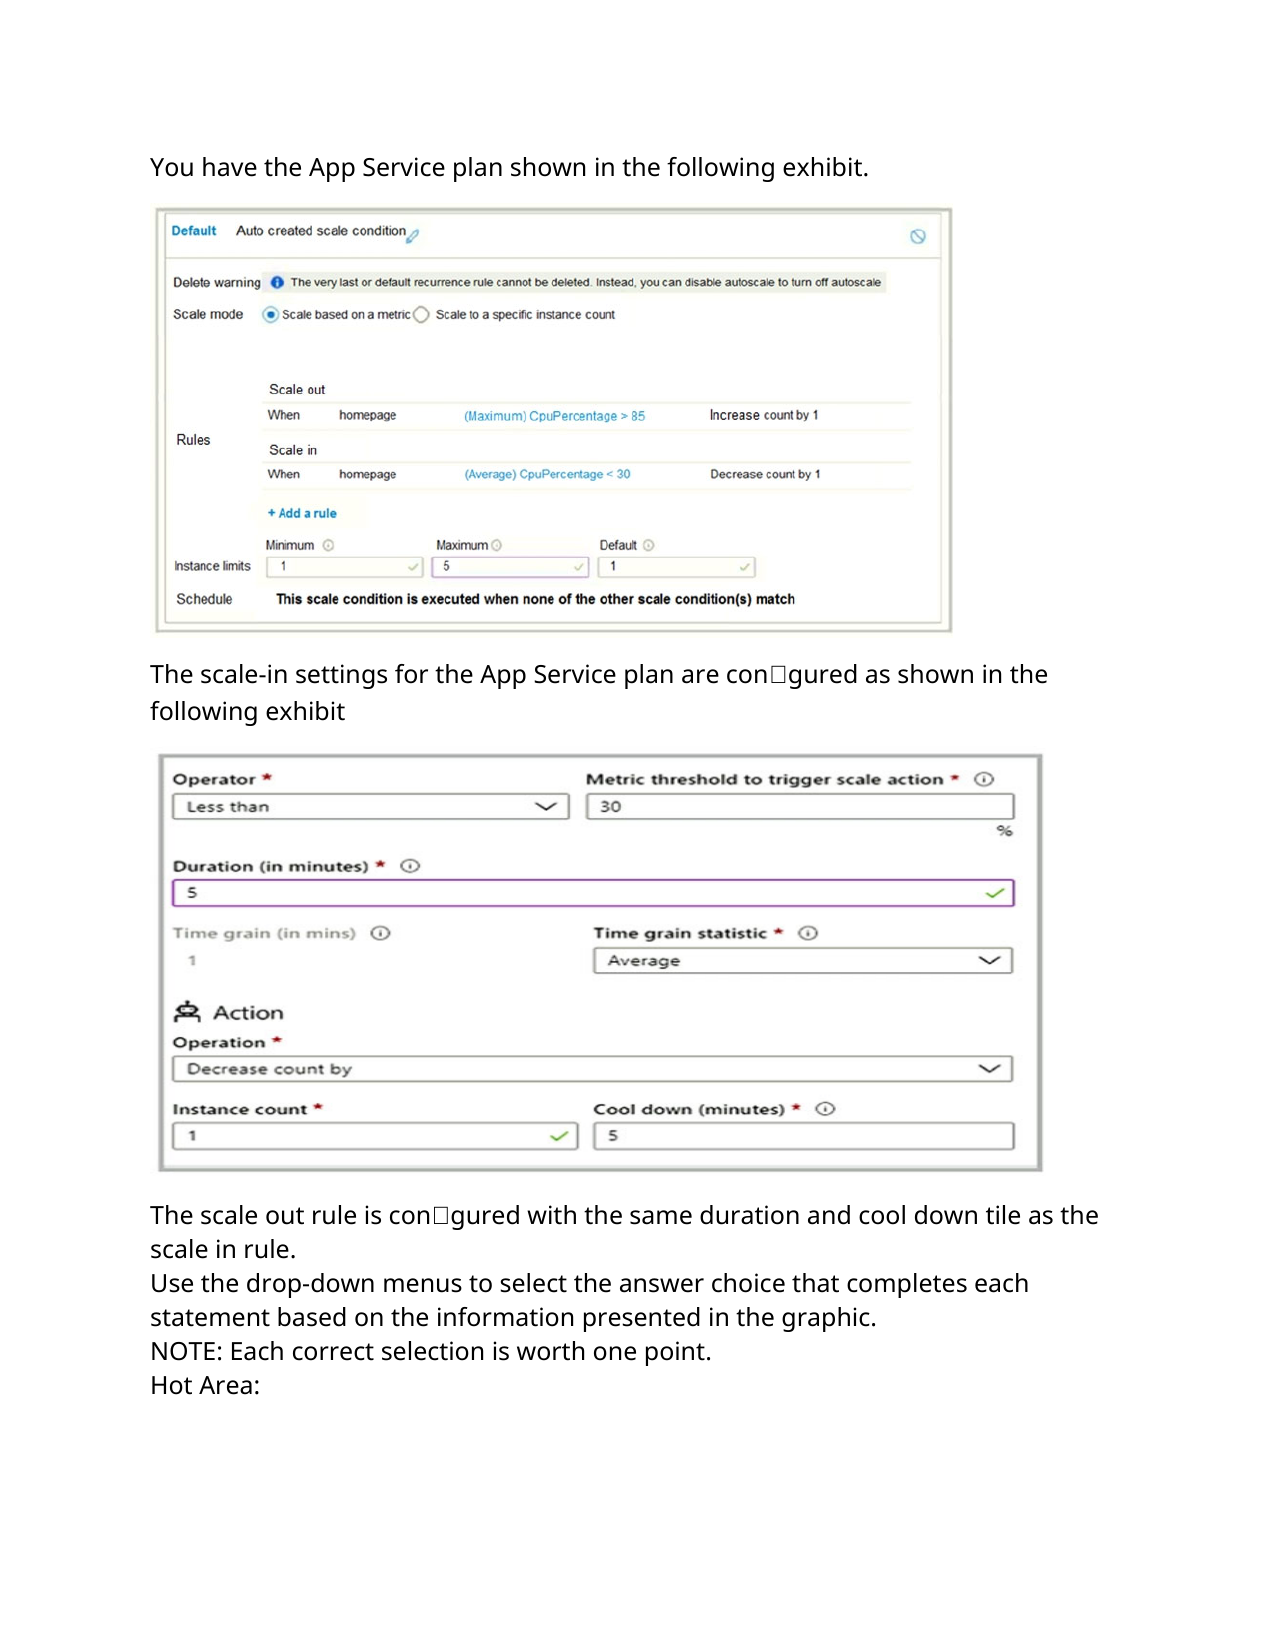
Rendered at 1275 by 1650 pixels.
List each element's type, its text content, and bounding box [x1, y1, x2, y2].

text Use the drop-down menus to select the answer choice that completes each statement based on the information presented in the graphic. [150, 1266, 1125, 1334]
text You have the App Service plan shown in the following exhibit. [150, 150, 1125, 184]
text NOTE: Each correct selection is worth one point. [150, 1334, 1125, 1368]
text The scale out rule is con􀀁gured with the same duration and cool down tile as the scale in rule. [150, 1197, 1125, 1266]
text The scale-in settings for the App Service plan are con􀀁gured as shown in the following exhibit [150, 656, 1125, 727]
text Hot Area: [150, 1368, 1125, 1402]
